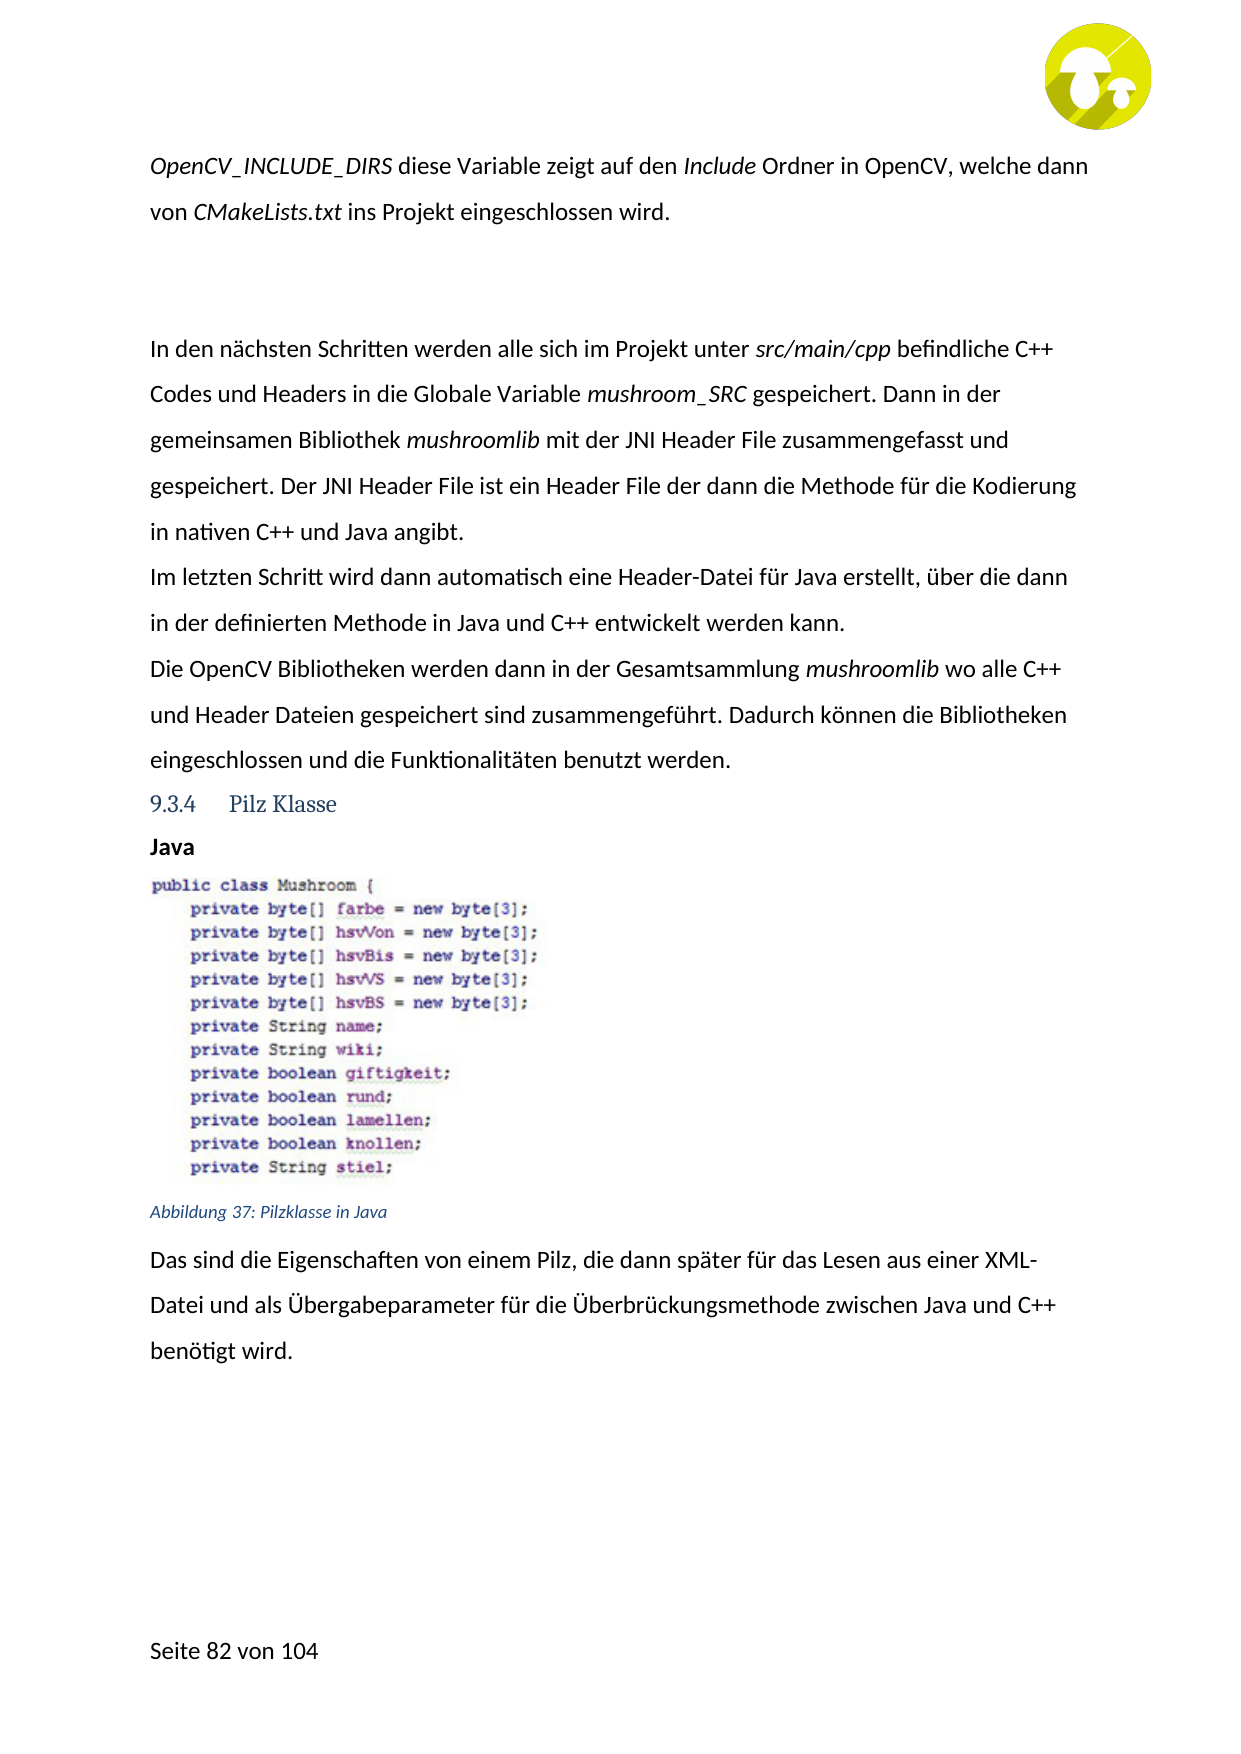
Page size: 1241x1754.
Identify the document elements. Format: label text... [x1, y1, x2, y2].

picture [150, 877, 574, 1185]
text Die OpenCV Bibliotheken werden dann in der Gesamtsammlung mushroomlib wo alle C++ und Header Dateien gespeichert sind zusammengeführt. Dadurch können die Bibliotheken eingeschlossen und die Funktionalitäten benutzt werden. [150, 653, 1090, 775]
subtitle Pilz Klasse [150, 790, 1090, 819]
picture [1045, 23, 1152, 130]
text Abbildung 37: Pilzklasse in Java [150, 1200, 1090, 1223]
text Das sind die Eigenschaften von einem Pilz, die dann später für das Lesen aus einer XML-Datei und als Übergabeparameter für die Überbrückungsmethode zwischen Java und C++ benötigt wird. [150, 1244, 1090, 1366]
text In den nächsten Schritten werden alle sich im Projekt unter src/main/cpp befindliche C++ Codes und Headers in die Globale Variable mushroom_SRC gespeichert. Dann in der gemeinsamen Bibliothek mushroomlib mit der JNI Header File zusammengefasst und gespeichert. Der JNI Header File ist ein Header File der dann die Methode für die Kodierung in nativen C++ und Java angibt. [150, 333, 1090, 546]
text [150, 150, 1090, 226]
text Java [150, 831, 1090, 862]
text Im letzten Schritt wird dann automatisch eine Header-Datei für Java erstellt, über die dann in der definierten Methode in Java und C++ entwickelt werden kann. [150, 562, 1090, 638]
